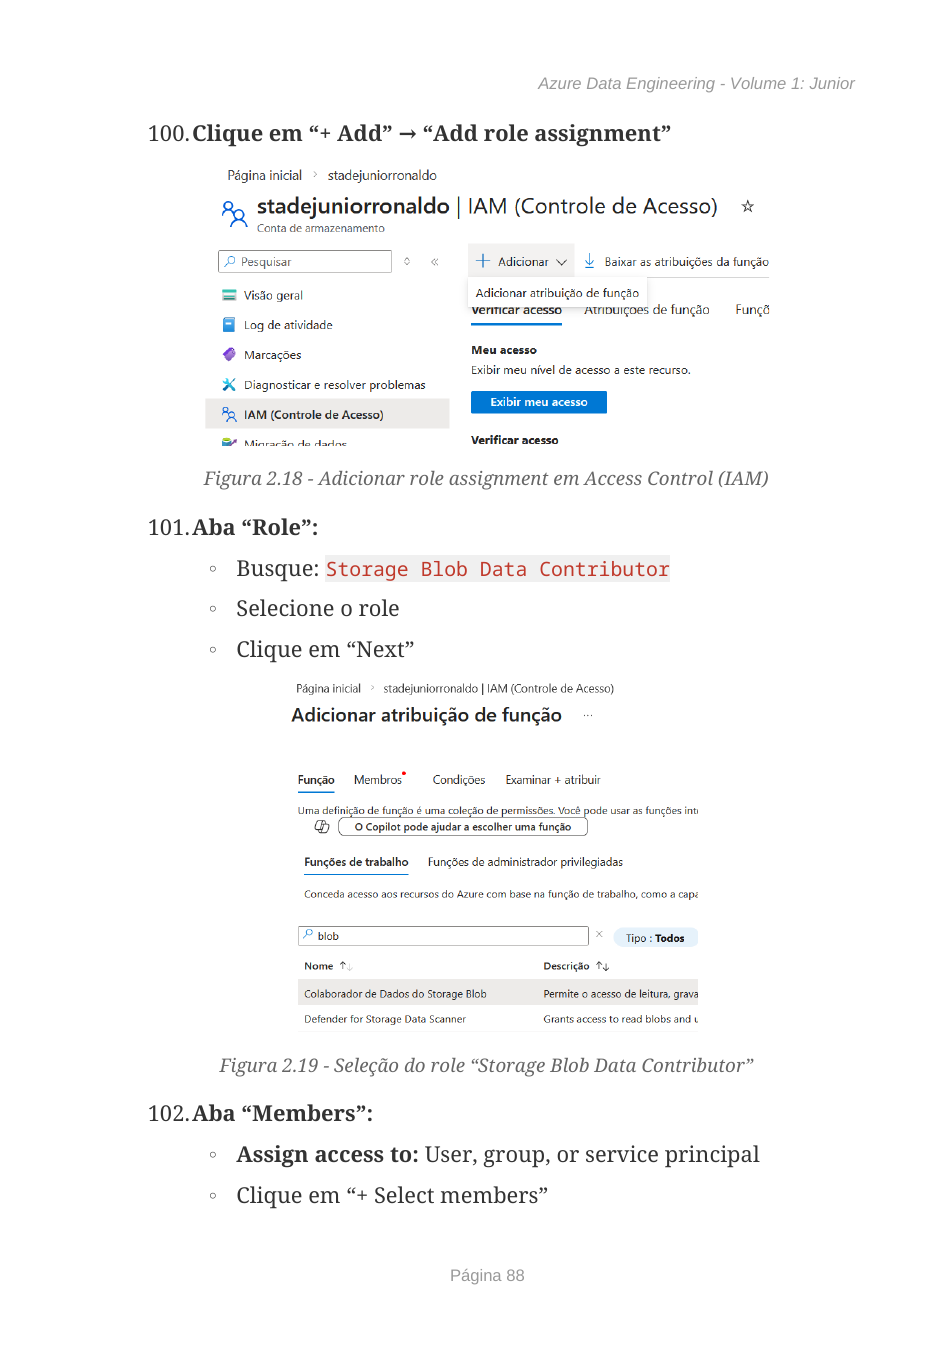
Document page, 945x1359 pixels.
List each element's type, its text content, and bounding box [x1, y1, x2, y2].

list Clique em “+ Select members” [207, 1180, 856, 1209]
list Selecione o role [207, 593, 856, 623]
list Clique em “Next” [207, 634, 856, 664]
picture [276, 674, 698, 1032]
list Clique em “+ Add” → “Add role assignment” [148, 118, 856, 148]
list Busque: Storage Blob Data Contributor [207, 553, 856, 582]
list Aba “Members”: [148, 1098, 856, 1128]
text Figura 2.19 - Seleção do role “Storage Blob Data Contributor” [118, 1052, 856, 1077]
list Assign access to: User, group, or service principal [207, 1139, 856, 1169]
text Figura 2.18 - Adicionar role assignment em Access Control (IAM) [118, 466, 856, 491]
picture [205, 158, 770, 446]
list Aba “Role”: [148, 512, 856, 542]
